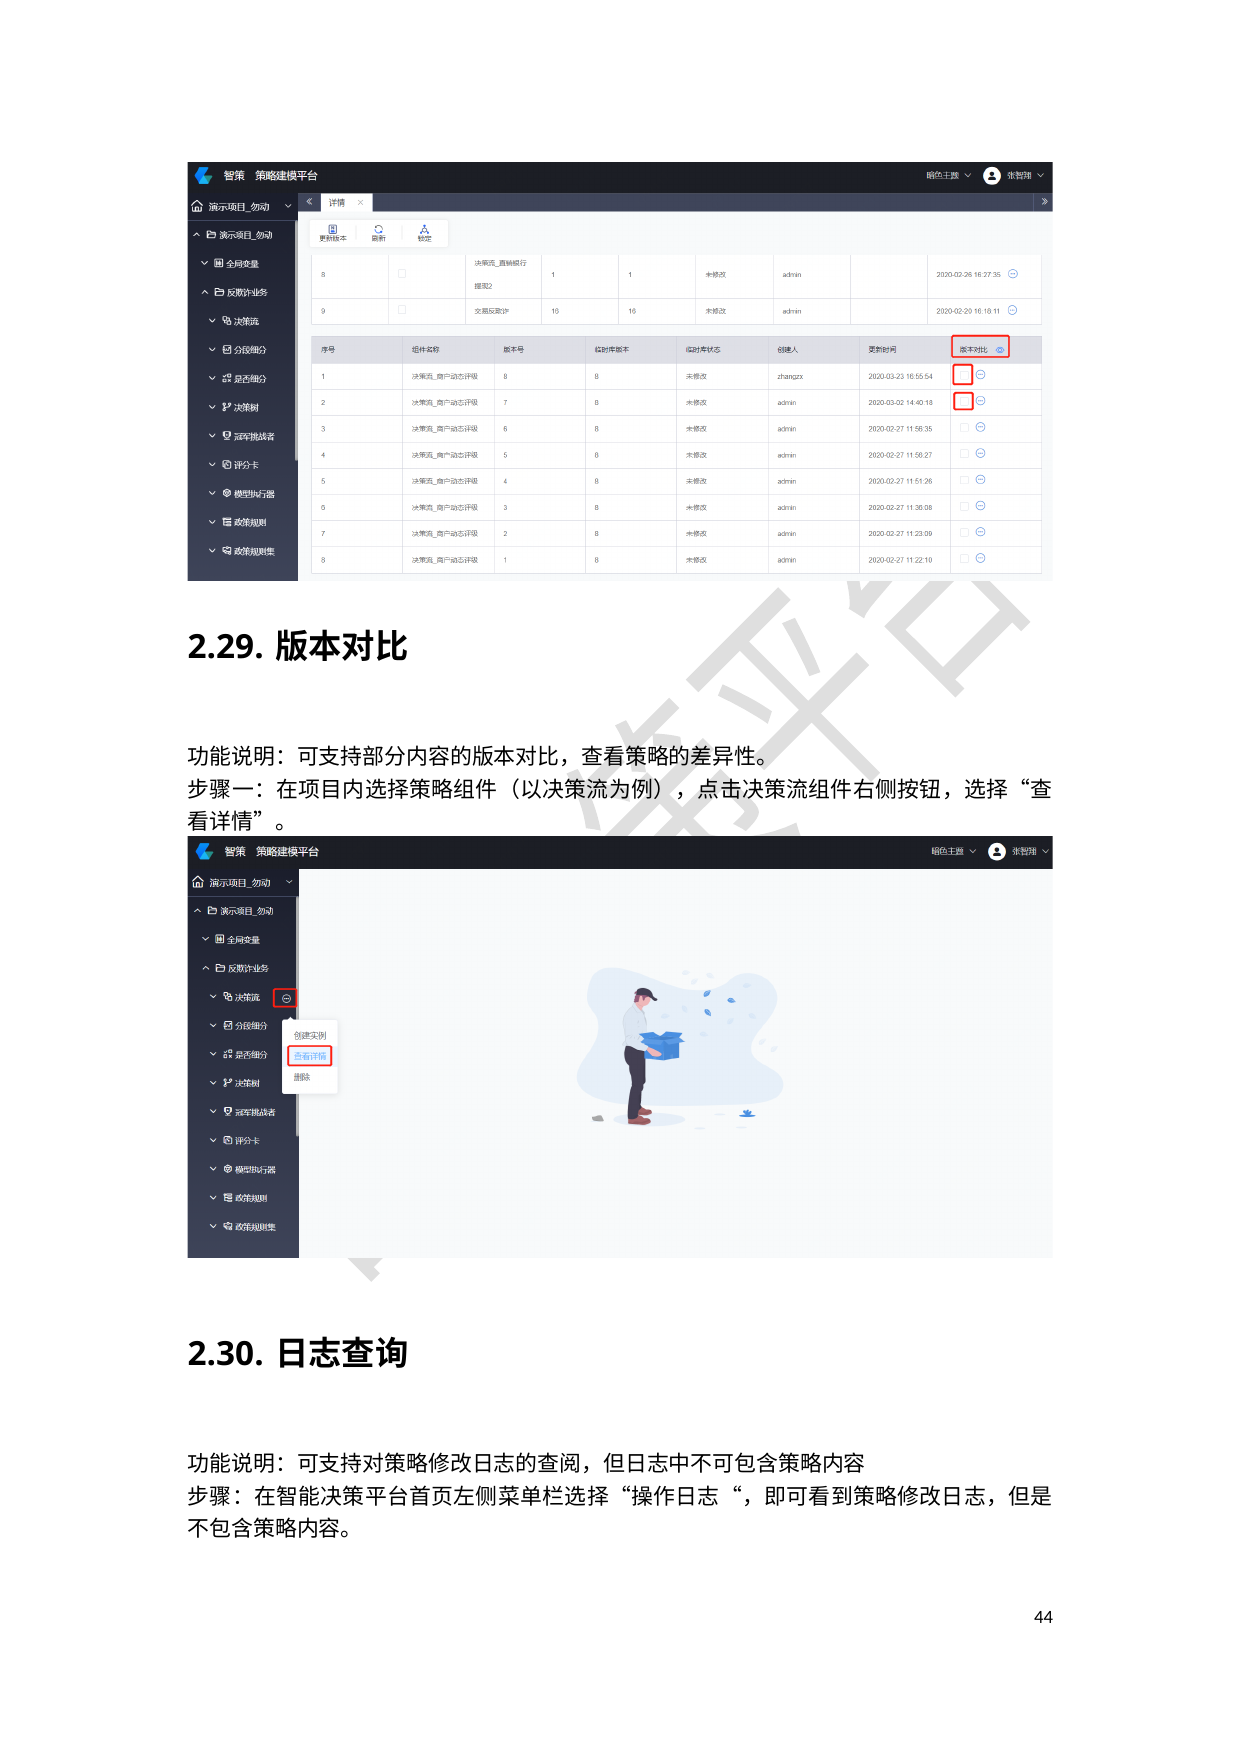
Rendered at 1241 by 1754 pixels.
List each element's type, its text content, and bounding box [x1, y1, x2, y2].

subtitle 日志查询 [187, 1318, 1053, 1383]
text 步骤一：在项目内选择策略组件（以决策流为例），点击决策流组件右侧按钮，选择“查看详情”。 [187, 771, 1053, 836]
text 功能说明：可支持部分内容的版本对比，查看策略的差异性。 [187, 739, 1053, 771]
picture [187, 836, 1053, 1258]
text 功能说明：可支持对策略修改日志的查阅，但日志中不可包含策略内容 [187, 1446, 1053, 1478]
subtitle 版本对比 [187, 612, 1053, 677]
text 步骤：在智能决策平台首页左侧菜单栏选择“操作日志“，即可看到策略修改日志，但是不包含策略内容。 [187, 1478, 1053, 1543]
picture [187, 162, 1053, 581]
